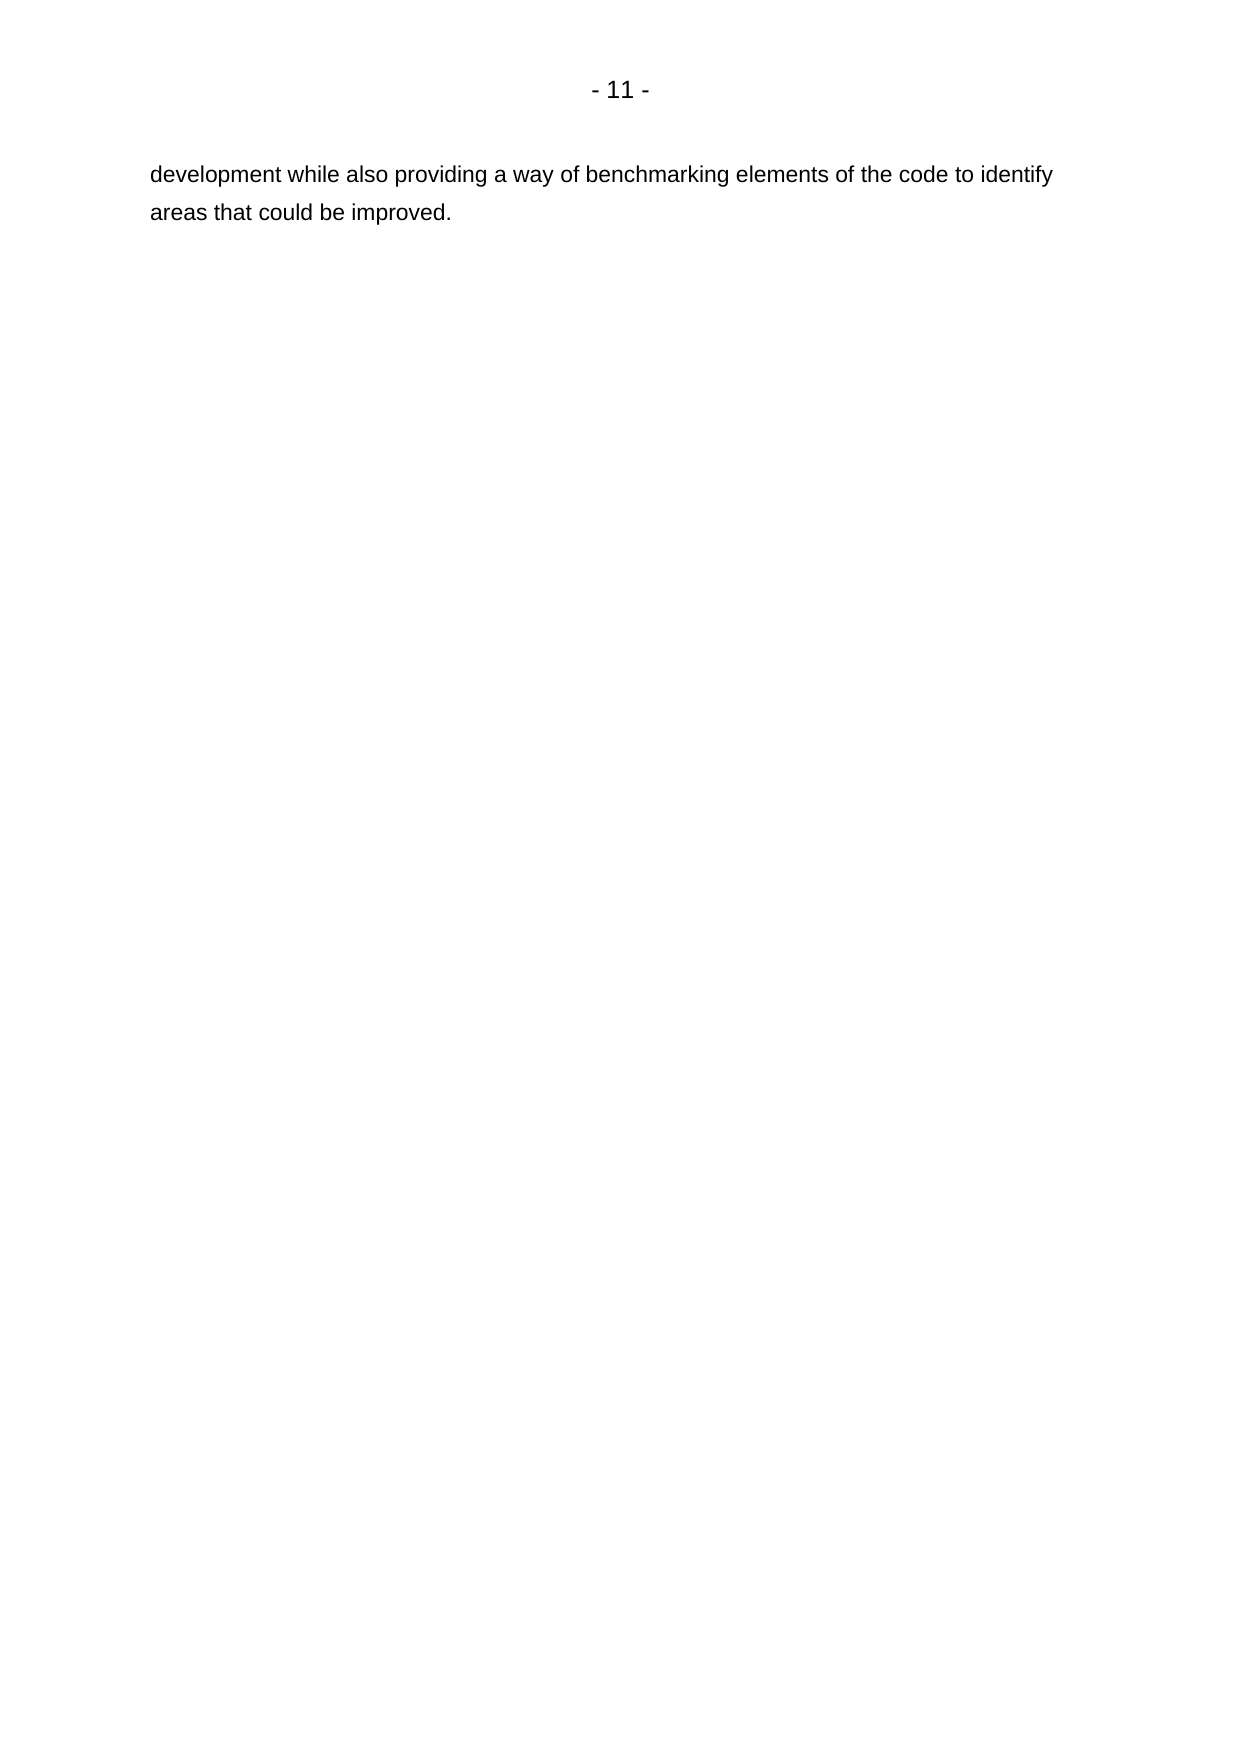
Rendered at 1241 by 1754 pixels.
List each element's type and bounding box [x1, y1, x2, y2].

text [150, 150, 1090, 225]
